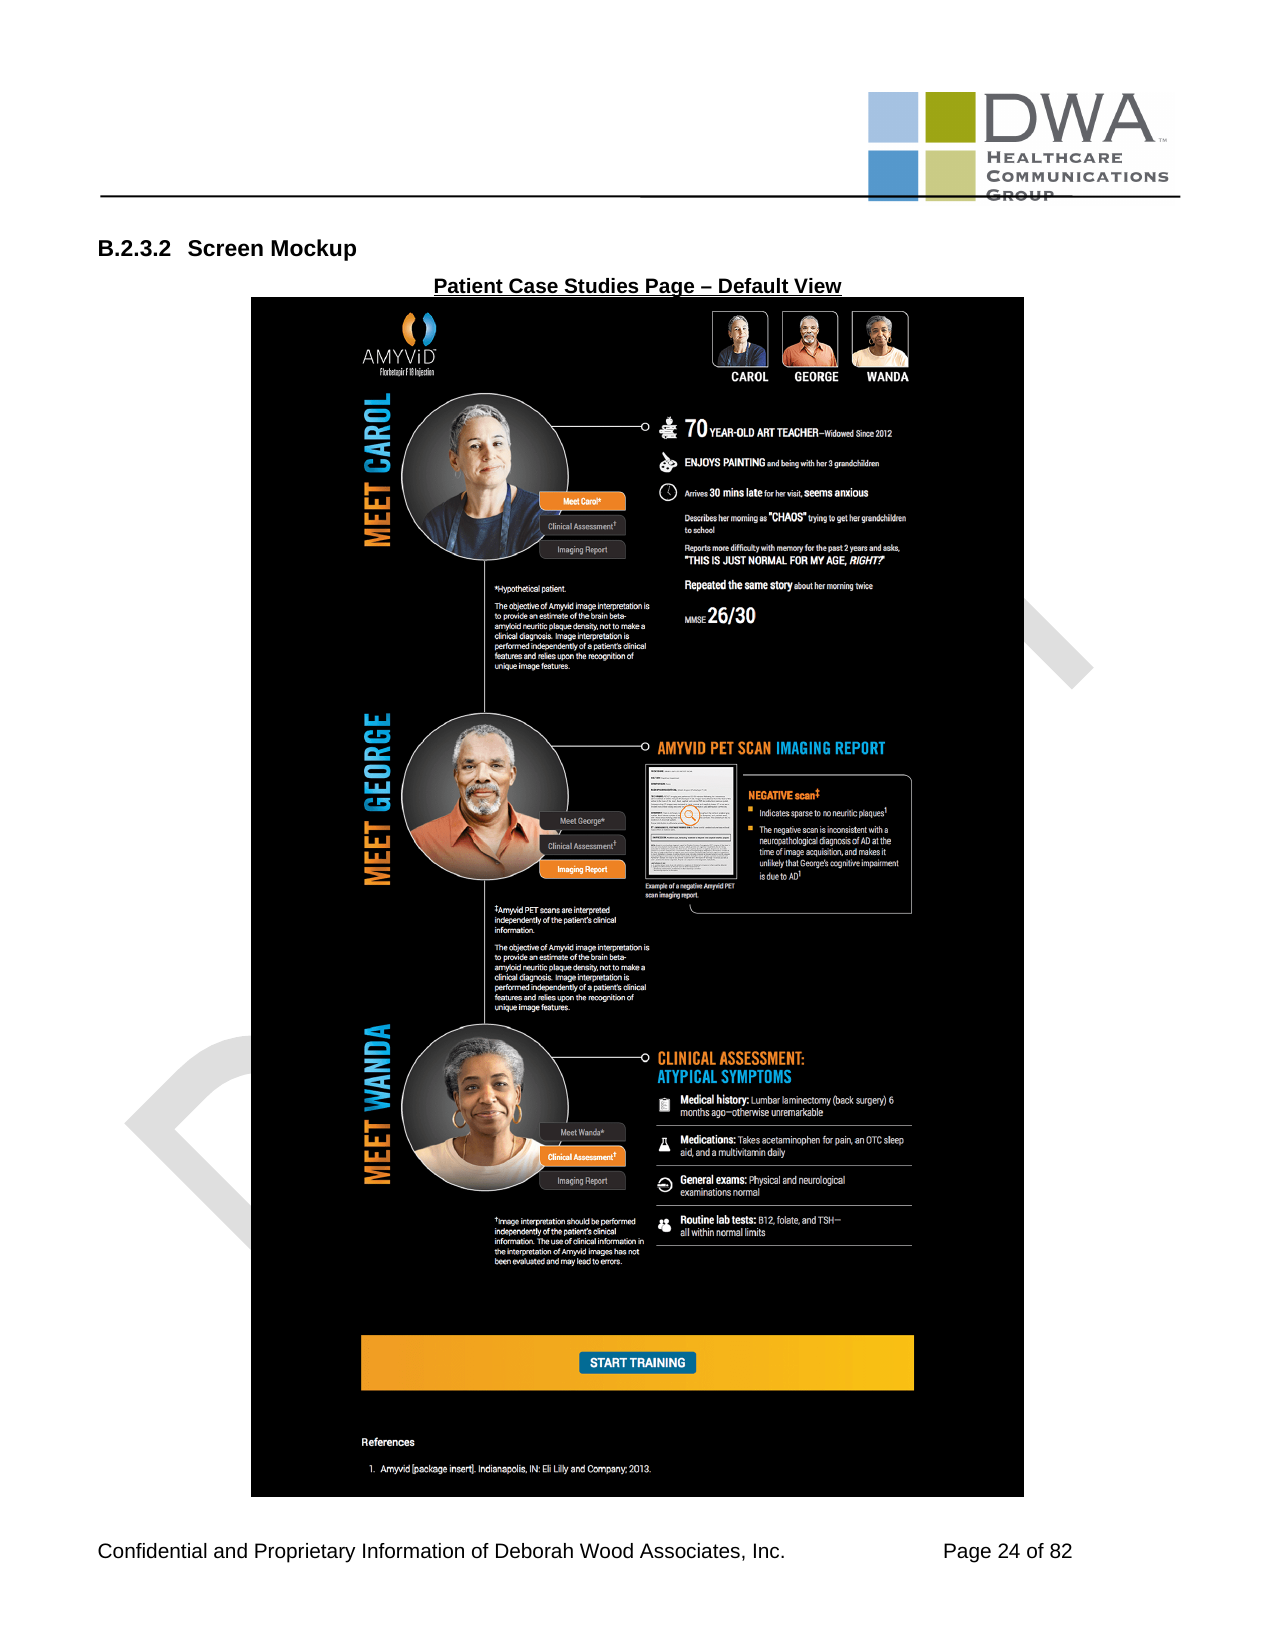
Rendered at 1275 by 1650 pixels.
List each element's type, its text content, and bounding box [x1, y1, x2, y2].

picture [868, 198, 1176, 206]
picture [251, 297, 1024, 1497]
picture [868, 92, 1176, 195]
subtitle Screen Mockup [97, 235, 1177, 261]
